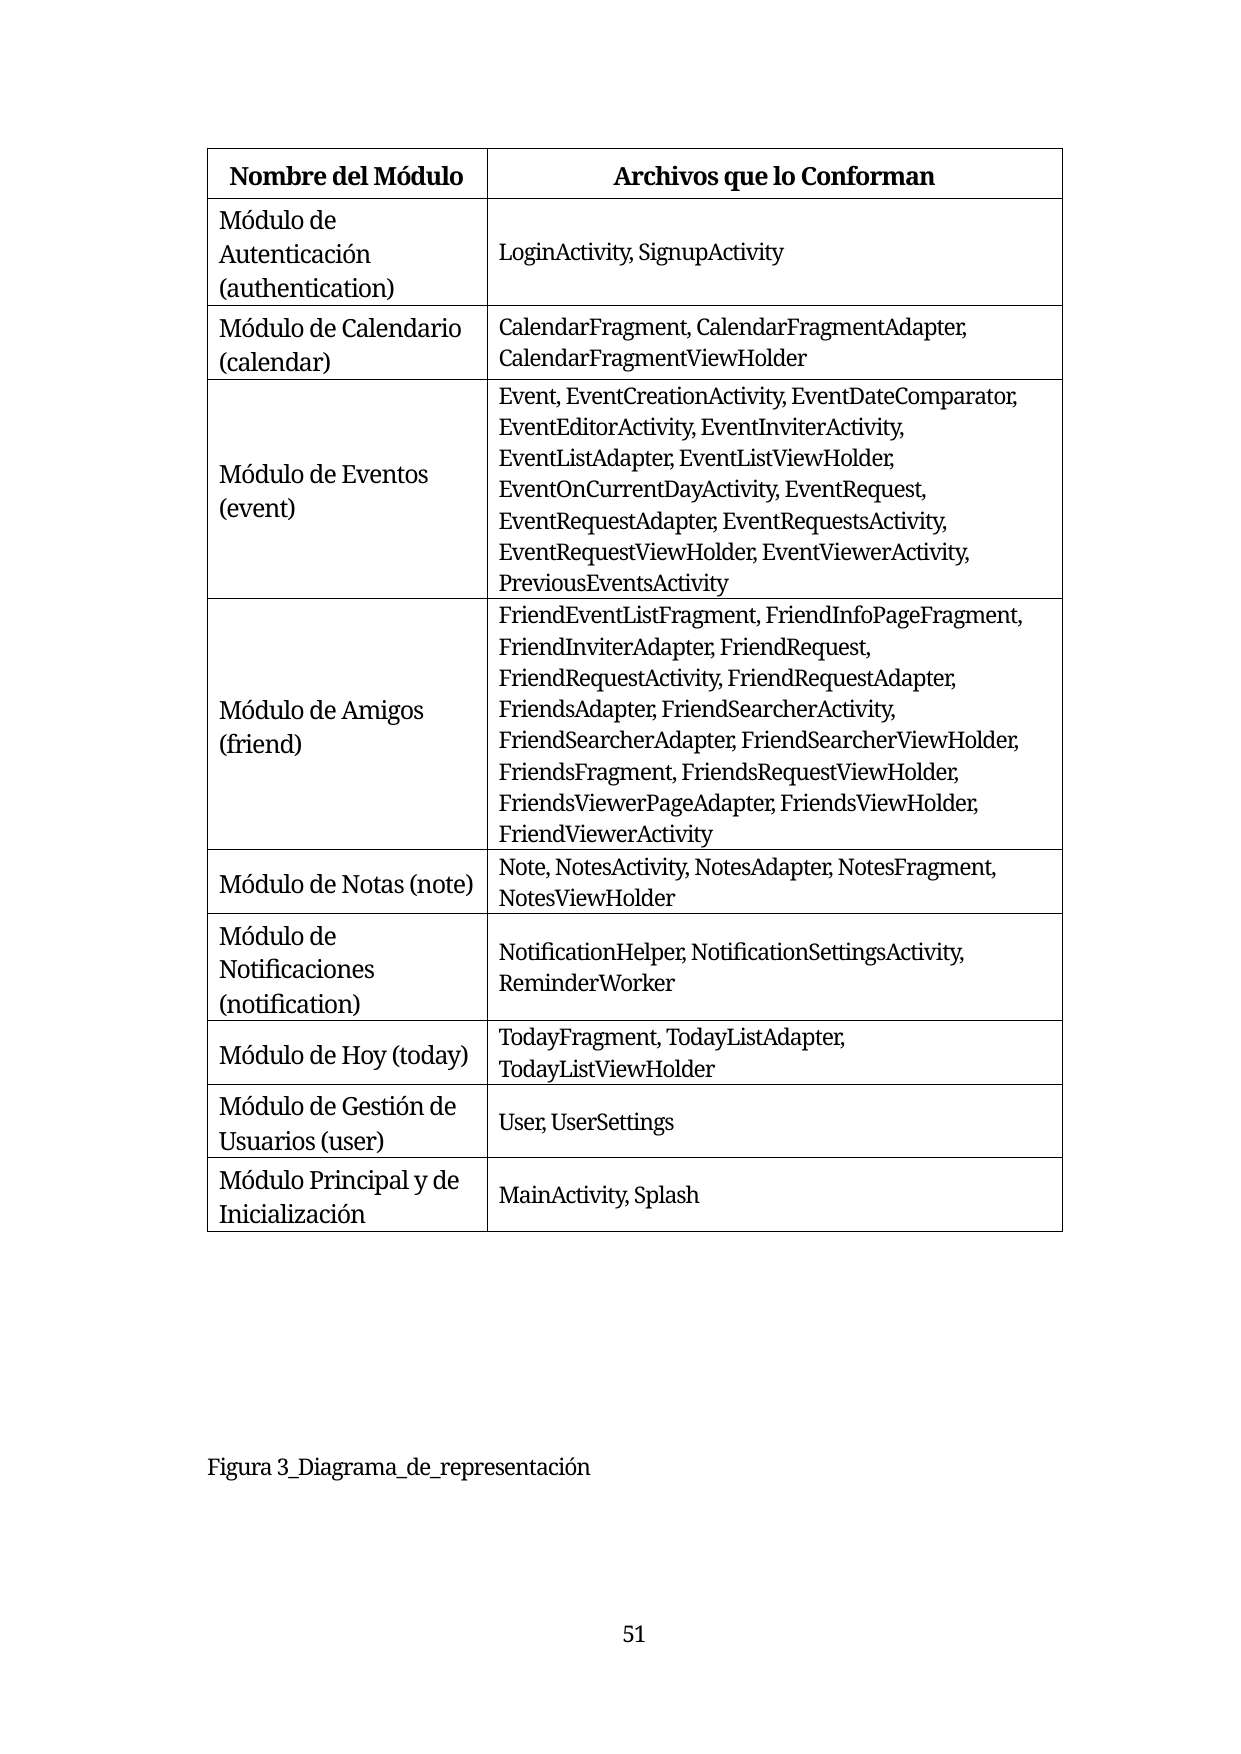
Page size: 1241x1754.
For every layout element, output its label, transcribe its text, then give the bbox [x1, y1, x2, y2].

table_cell CalendarFragment, CalendarFragmentAdapter, CalendarFragmentViewHolder [488, 306, 1062, 378]
table_cell Módulo de Gestión de Usuarios (user) [208, 1085, 487, 1157]
table_cell Módulo de Autenticación (authentication) [208, 199, 487, 305]
table_cell Módulo de Amigos (friend) [208, 599, 487, 849]
text Figura 3_Diagrama_de_representación [207, 1451, 1063, 1483]
table_cell LoginActivity, SignupActivity [488, 199, 1062, 305]
table_cell FriendEventListFragment, FriendInfoPageFragment, FriendInviterAdapter, FriendRequest, FriendRequestActivity, FriendRequestAdapter, FriendsAdapter, FriendSearcherActivity, FriendSearcherAdapter, FriendSearcherViewHolder, FriendsFragment, FriendsRequestViewHolder, FriendsViewerPageAdapter, FriendsViewHolder, FriendViewerActivity [488, 599, 1062, 849]
table_cell Note, NotesActivity, NotesAdapter, NotesFragment, NotesViewHolder [488, 850, 1062, 913]
table_cell Módulo de Notificaciones (notification) [208, 914, 487, 1020]
table_cell Módulo de Hoy (today) [208, 1021, 487, 1084]
table_cell Event, EventCreationActivity, EventDateComparator, EventEditorActivity, EventInviterActivity, EventListAdapter, EventListViewHolder, EventOnCurrentDayActivity, EventRequest, EventRequestAdapter, EventRequestsActivity, EventRequestViewHolder, EventViewerActivity, PreviousEventsActivity [488, 380, 1062, 598]
table_cell MainActivity, Splash [488, 1158, 1062, 1231]
table_cell Módulo de Calendario (calendar) [208, 306, 487, 378]
table_header Nombre del Módulo [208, 149, 487, 198]
table_cell Módulo de Eventos (event) [208, 380, 487, 598]
table_cell NotificationHelper, NotificationSettingsActivity, ReminderWorker [488, 914, 1062, 1020]
table_header Archivos que lo Conforman [488, 149, 1062, 198]
table_cell Módulo de Notas (note) [208, 850, 487, 913]
table_cell TodayFragment, TodayListAdapter, TodayListViewHolder [488, 1021, 1062, 1084]
table_cell Módulo Principal y de Inicialización [208, 1158, 487, 1231]
table_cell User, UserSettings [488, 1085, 1062, 1157]
